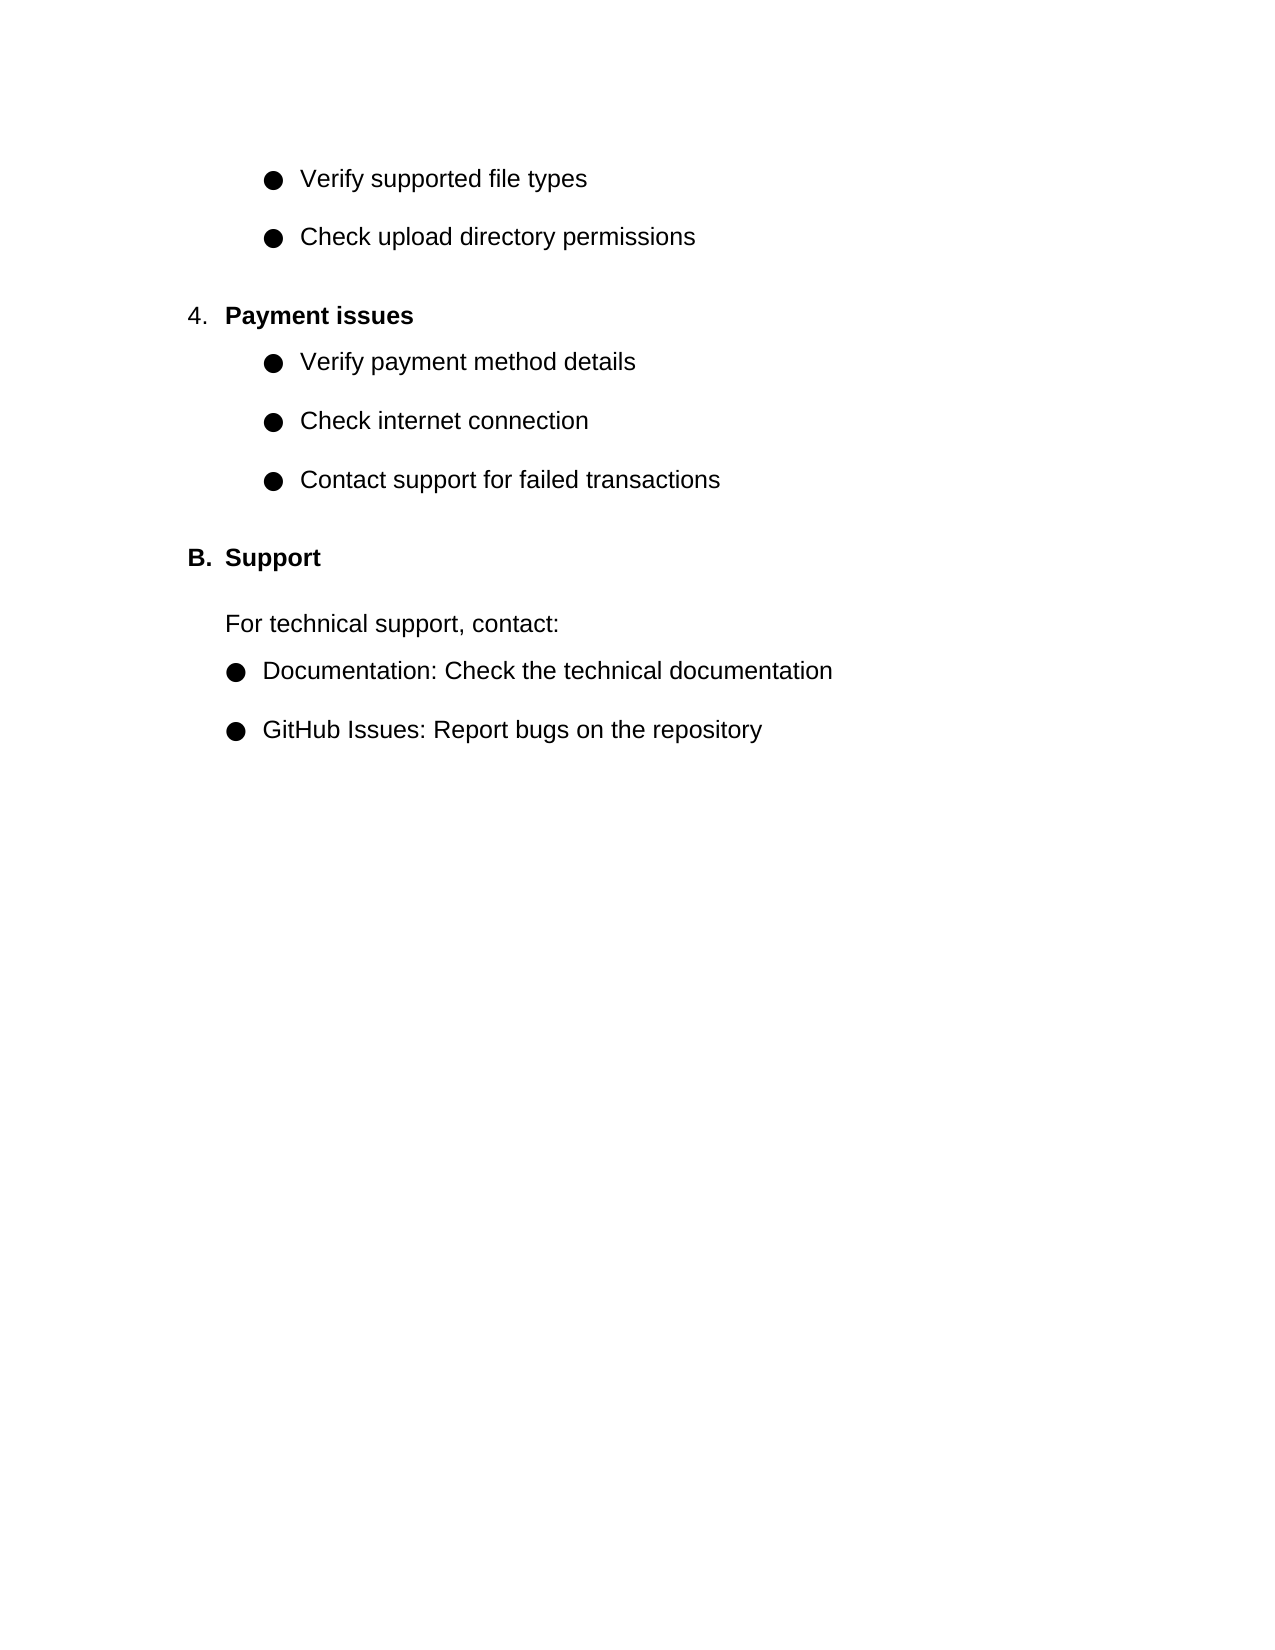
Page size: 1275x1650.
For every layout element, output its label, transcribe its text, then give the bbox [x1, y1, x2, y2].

list Documentation: Check the technical documentation [225, 642, 1125, 694]
text For technical support, contact: [225, 609, 1125, 638]
list Check upload directory permissions [262, 209, 1125, 260]
list Payment issues [187, 301, 1125, 329]
list GitHub Issues: Report bugs on the repository [225, 701, 1125, 752]
list Verify supported file types [262, 150, 1125, 201]
list Contact support for failed transactions [262, 451, 1125, 503]
list Verify payment method details [262, 334, 1125, 385]
list Support [187, 543, 1125, 572]
list Check internet connection [262, 393, 1125, 444]
